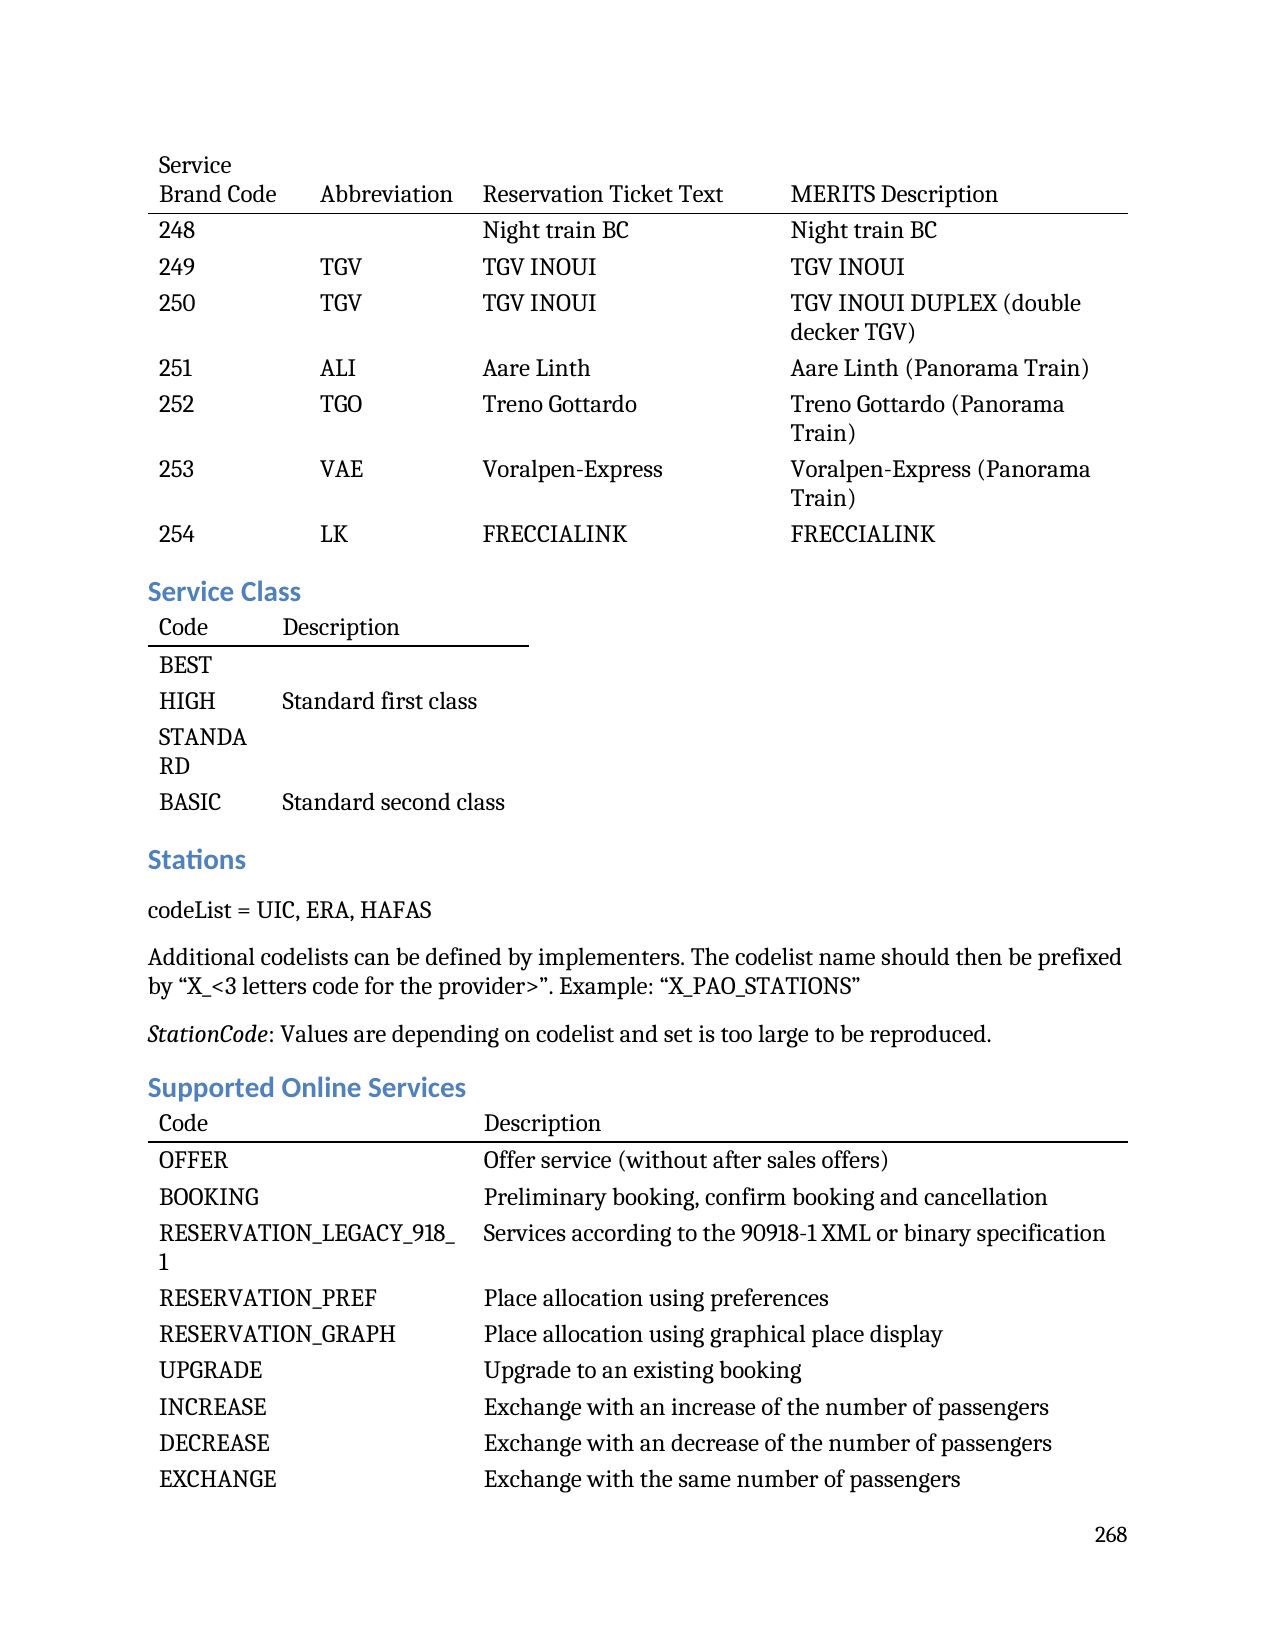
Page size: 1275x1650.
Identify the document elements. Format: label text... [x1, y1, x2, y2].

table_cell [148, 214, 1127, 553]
subtitle Service Class [148, 573, 1127, 609]
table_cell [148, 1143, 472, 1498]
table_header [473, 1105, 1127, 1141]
text StationCode: Values are depending on codelist and set is too large to be reproduced. [148, 1019, 1127, 1048]
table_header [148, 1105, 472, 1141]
text Additional codelists can be defined by implementers. The codelist name should then be prefixed by “X_<3 letters code for the provider>”. Example: “X_PAO_STATIONS” [148, 943, 1127, 1001]
subtitle Supported Online Services [148, 1069, 1127, 1105]
text codeList = UIC, ERA, HAFAS [148, 896, 1127, 924]
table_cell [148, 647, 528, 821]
subtitle Stations [148, 841, 1127, 877]
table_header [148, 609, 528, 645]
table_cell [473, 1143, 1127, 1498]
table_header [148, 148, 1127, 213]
